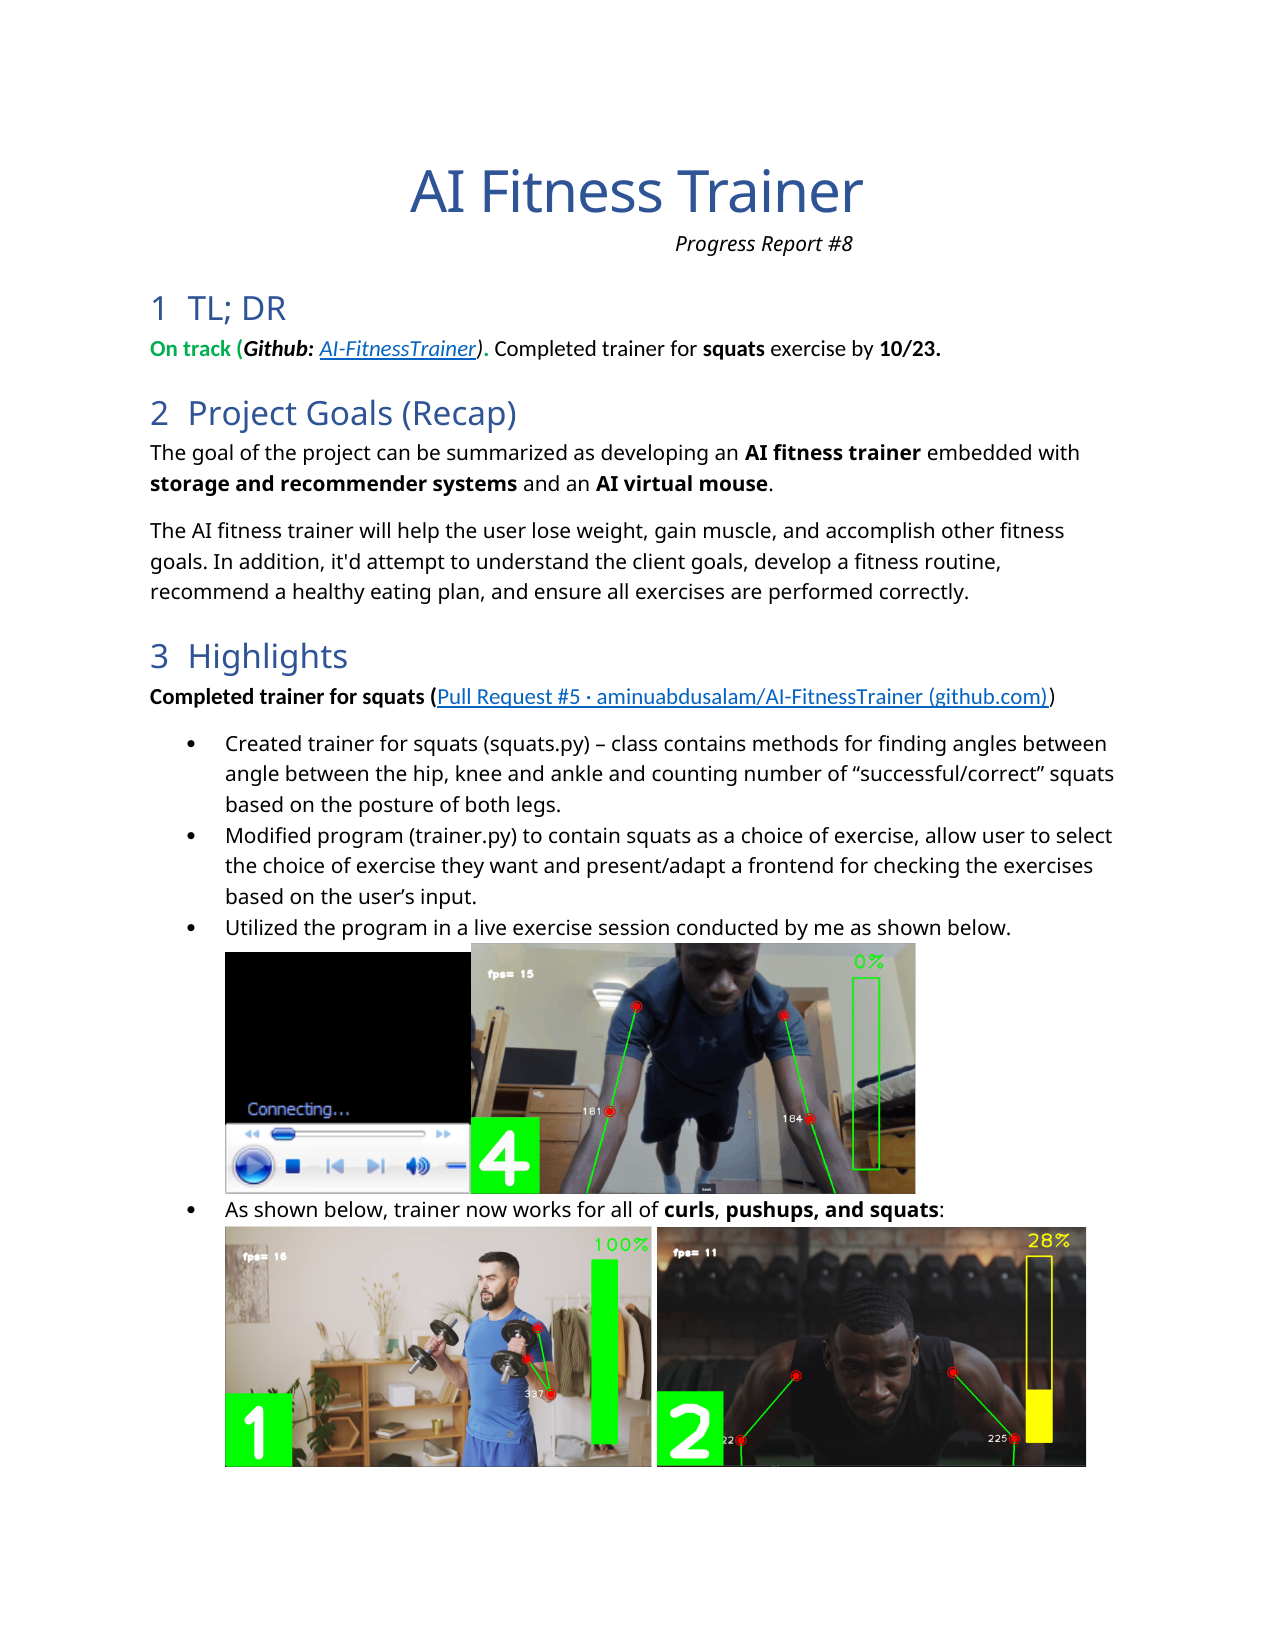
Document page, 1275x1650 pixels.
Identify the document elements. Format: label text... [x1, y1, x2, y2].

subtitle Highlights [150, 633, 1125, 678]
subtitle Project Goals (Recap) [150, 389, 1125, 435]
text Completed trainer for squats (Pull Request #5 · aminuabdusalam/AI-FitnessTrainer (github.com)) [150, 682, 1125, 710]
picture [225, 1226, 652, 1467]
list Modified program (trainer.py) to contain squats as a choice of exercise, allow user to select the choice of exercise they want and present/adapt a frontend for checking the exercises based on the user’s input. [187, 821, 1125, 910]
picture [657, 1227, 1087, 1467]
list Utilized the program in a live exercise session conducted by me as shown below. [187, 913, 1125, 941]
subtitle TL; DR [150, 285, 1125, 331]
list Created trainer for squats (squats.py) – class contains methods for finding angles between angle between the hip, knee and ankle and counting number of “successful/correct” squats based on the posture of both legs. [187, 729, 1125, 818]
title AI Fitness Trainer [150, 150, 1125, 229]
list As shown below, trainer now works for all of curls, pushups, and squats: [187, 1196, 1125, 1224]
text The goal of the project can be summarized as developing an AI fitness trainer embedded with storage and recommender systems and an AI virtual mouse. [150, 438, 1125, 497]
text Progress Report #8 [300, 229, 1125, 258]
picture [225, 943, 916, 1194]
text The AI fitness trainer will help the user lose weight, gain muscle, and accomplish other fitness goals. In addition, it'd attempt to understand the client goals, develop a fitness routine, recommend a healthy eating plan, and ensure all exercises are performed correctly. [150, 516, 1125, 606]
text On track (Github: AI-FitnessTrainer). Completed trainer for squats exercise by 10/23. [150, 334, 1125, 362]
